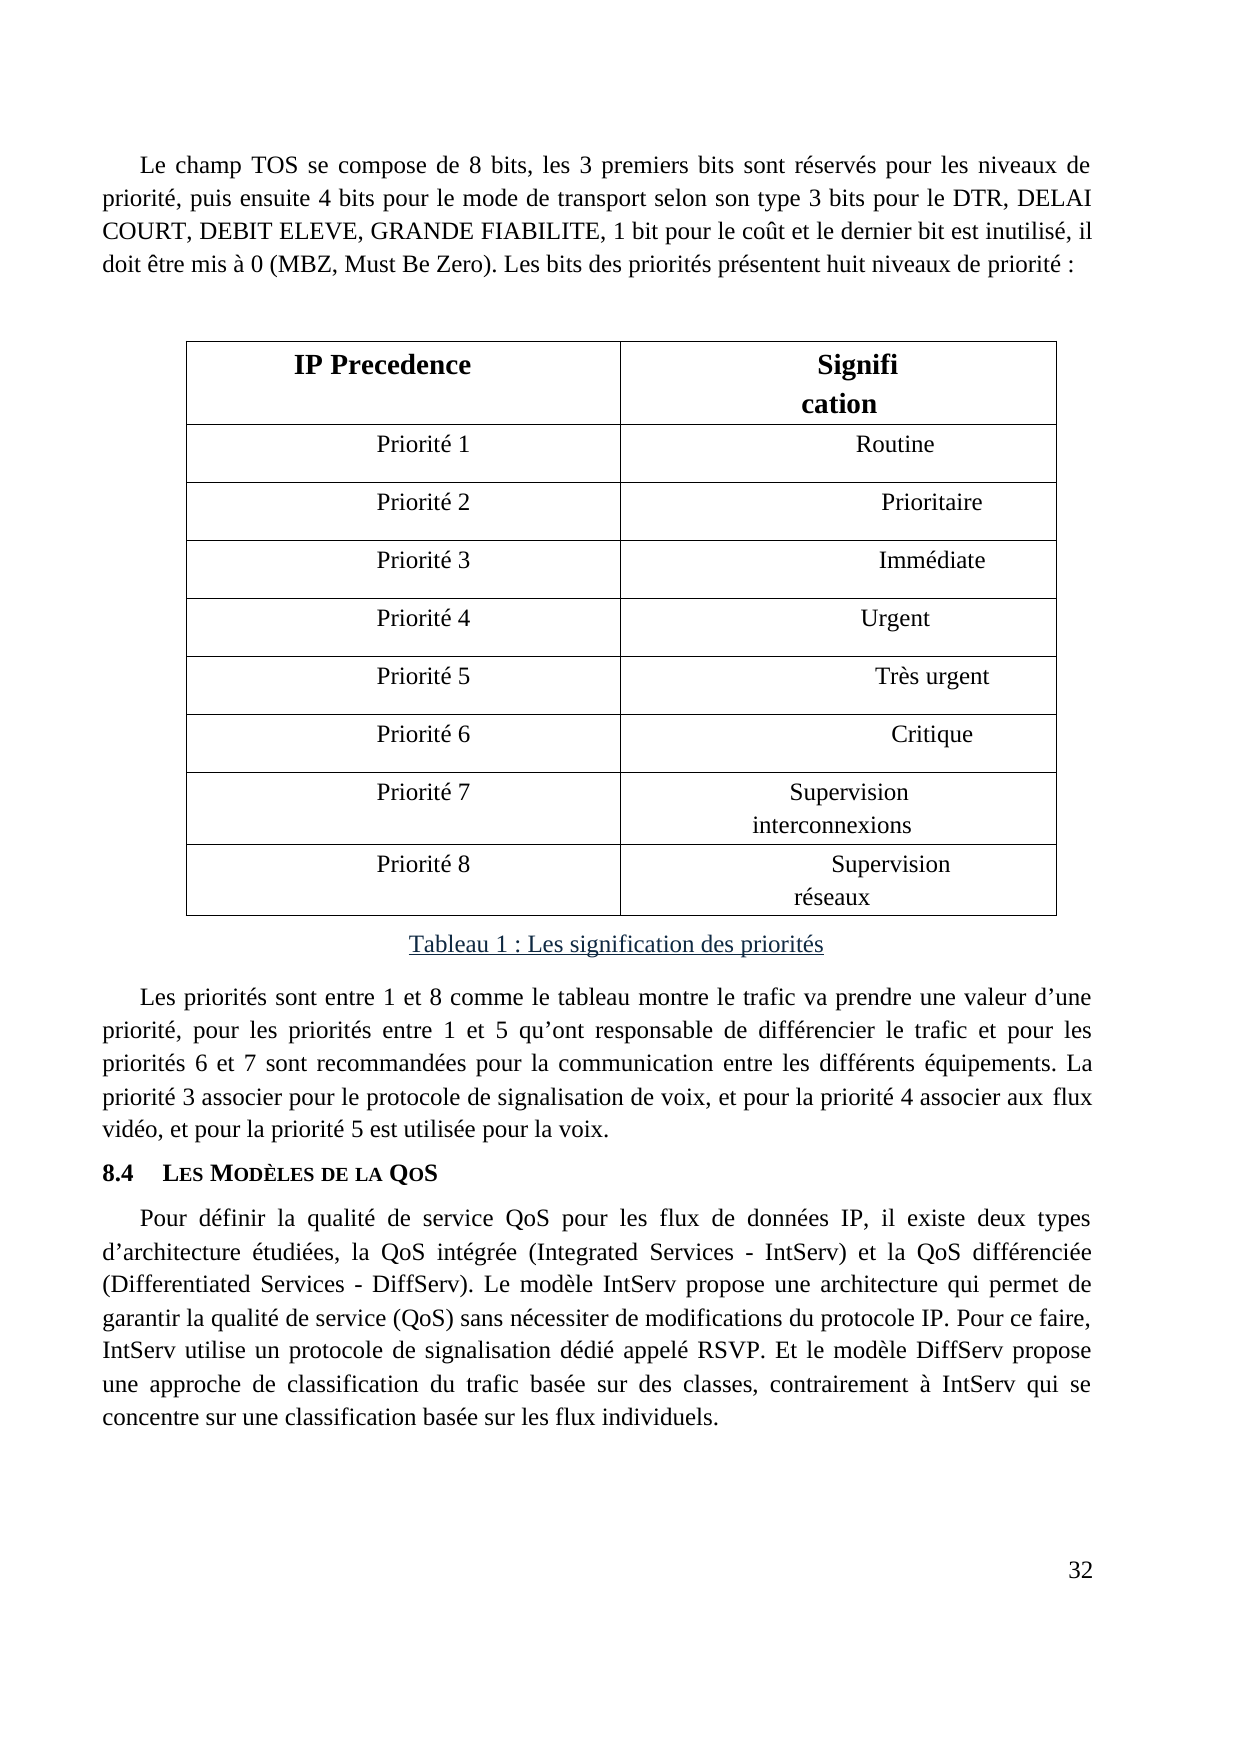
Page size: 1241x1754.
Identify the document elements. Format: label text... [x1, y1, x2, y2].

table_cell Supervision réseaux [621, 845, 1056, 915]
text Tableau 1 : Les signification des priorités [102, 929, 1093, 957]
table_cell Supervision interconnexions [621, 773, 1056, 843]
table_cell Priorité 8 [187, 845, 620, 915]
table_cell Routine [621, 425, 1056, 482]
text Pour définir la qualité de service QoS pour les flux de données IP, il existe deux types d’architecture étudiées, la QoS intégrée (Integrated Services - IntServ) et la QoS différenciée (Differentiated Services - DiffServ). Le modèle IntServ propose une architecture qui permet de garantir la qualité de service (QoS) sans nécessiter de modifications du protocole IP. Pour ce faire, IntServ utilise un protocole de signalisation dédié appelé RSVP. Et le modèle DiffServ propose une approche de classification du trafic basée sur des classes, contrairement à IntServ qui se concentre sur une classification basée sur les flux individuels. [102, 1203, 1093, 1430]
table_cell Priorité 7 [187, 773, 620, 843]
table_cell Prioritaire [621, 483, 1056, 540]
table_cell Priorité 6 [187, 715, 620, 772]
table_cell Priorité 5 [187, 657, 620, 714]
table_cell Priorité 3 [187, 541, 620, 598]
table_cell Urgent [621, 599, 1056, 656]
table_cell Priorité 1 [187, 425, 620, 482]
subtitle Les Modèles de la QoS [102, 1158, 1093, 1187]
table_cell Priorité 2 [187, 483, 620, 540]
table_cell Immédiate [621, 541, 1056, 598]
table_cell Très urgent [621, 657, 1056, 714]
table_cell Priorité 4 [187, 599, 620, 656]
text Les priorités sont entre 1 et 8 comme le tableau montre le trafic va prendre une valeur d’une priorité, pour les priorités entre 1 et 5 qu’ont responsable de différencier le trafic et pour les priorités 6 et 7 sont recommandées pour la communication entre les différents équipements. La priorité 3 associer pour le protocole de signalisation de voix, et pour la priorité 4 associer aux flux vidéo, et pour la priorité 5 est utilisée pour la voix. [102, 982, 1093, 1143]
table_cell Critique [621, 715, 1056, 772]
table_header Signification [621, 342, 1056, 424]
table_header IP Precedence [187, 342, 620, 424]
text Le champ TOS se compose de 8 bits, les 3 premiers bits sont réservés pour les niveaux de priorité, puis ensuite 4 bits pour le mode de transport selon son type 3 bits pour le DTR, DELAI COURT, DEBIT ELEVE, GRANDE FIABILITE, 1 bit pour le coût et le dernier bit est inutilisé, il doit être mis à 0 (MBZ, Must Be Zero). Les bits des priorités présentent huit niveaux de priorité : [102, 150, 1093, 278]
